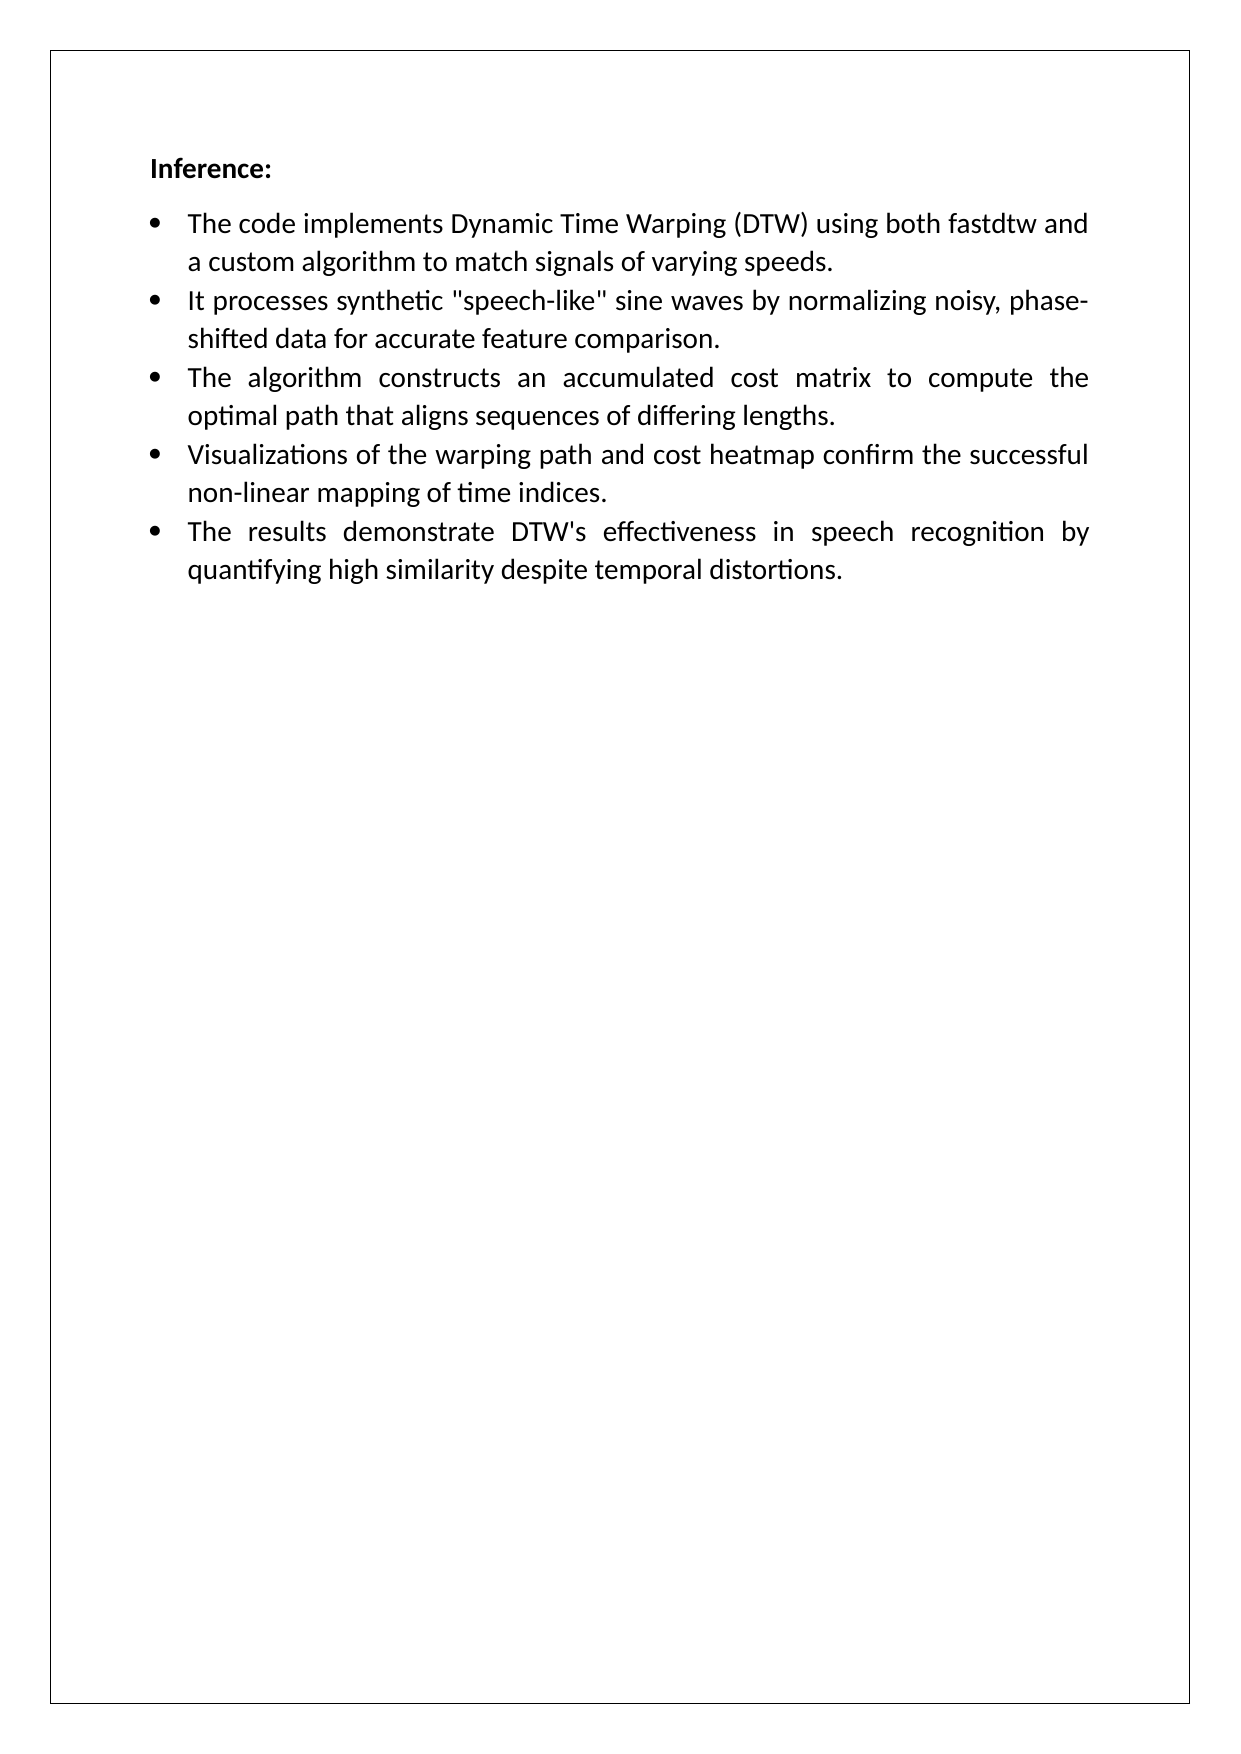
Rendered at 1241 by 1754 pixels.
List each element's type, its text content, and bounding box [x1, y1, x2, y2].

list The code implements Dynamic Time Warping (DTW) using both fastdtw and a custom algorithm to match signals of varying speeds. [150, 205, 1090, 279]
list The results demonstrate DTW's effectiveness in speech recognition by quantifying high similarity despite temporal distortions. [150, 513, 1090, 587]
list It processes synthetic "speech-like" sine waves by normalizing noisy, phase-shifted data for accurate feature comparison. [150, 282, 1090, 356]
text Inference: [150, 150, 1090, 186]
list Visualizations of the warping path and cost heatmap confirm the successful non-linear mapping of time indices. [150, 436, 1090, 510]
list The algorithm constructs an accumulated cost matrix to compute the optimal path that aligns sequences of differing lengths. [150, 359, 1090, 433]
